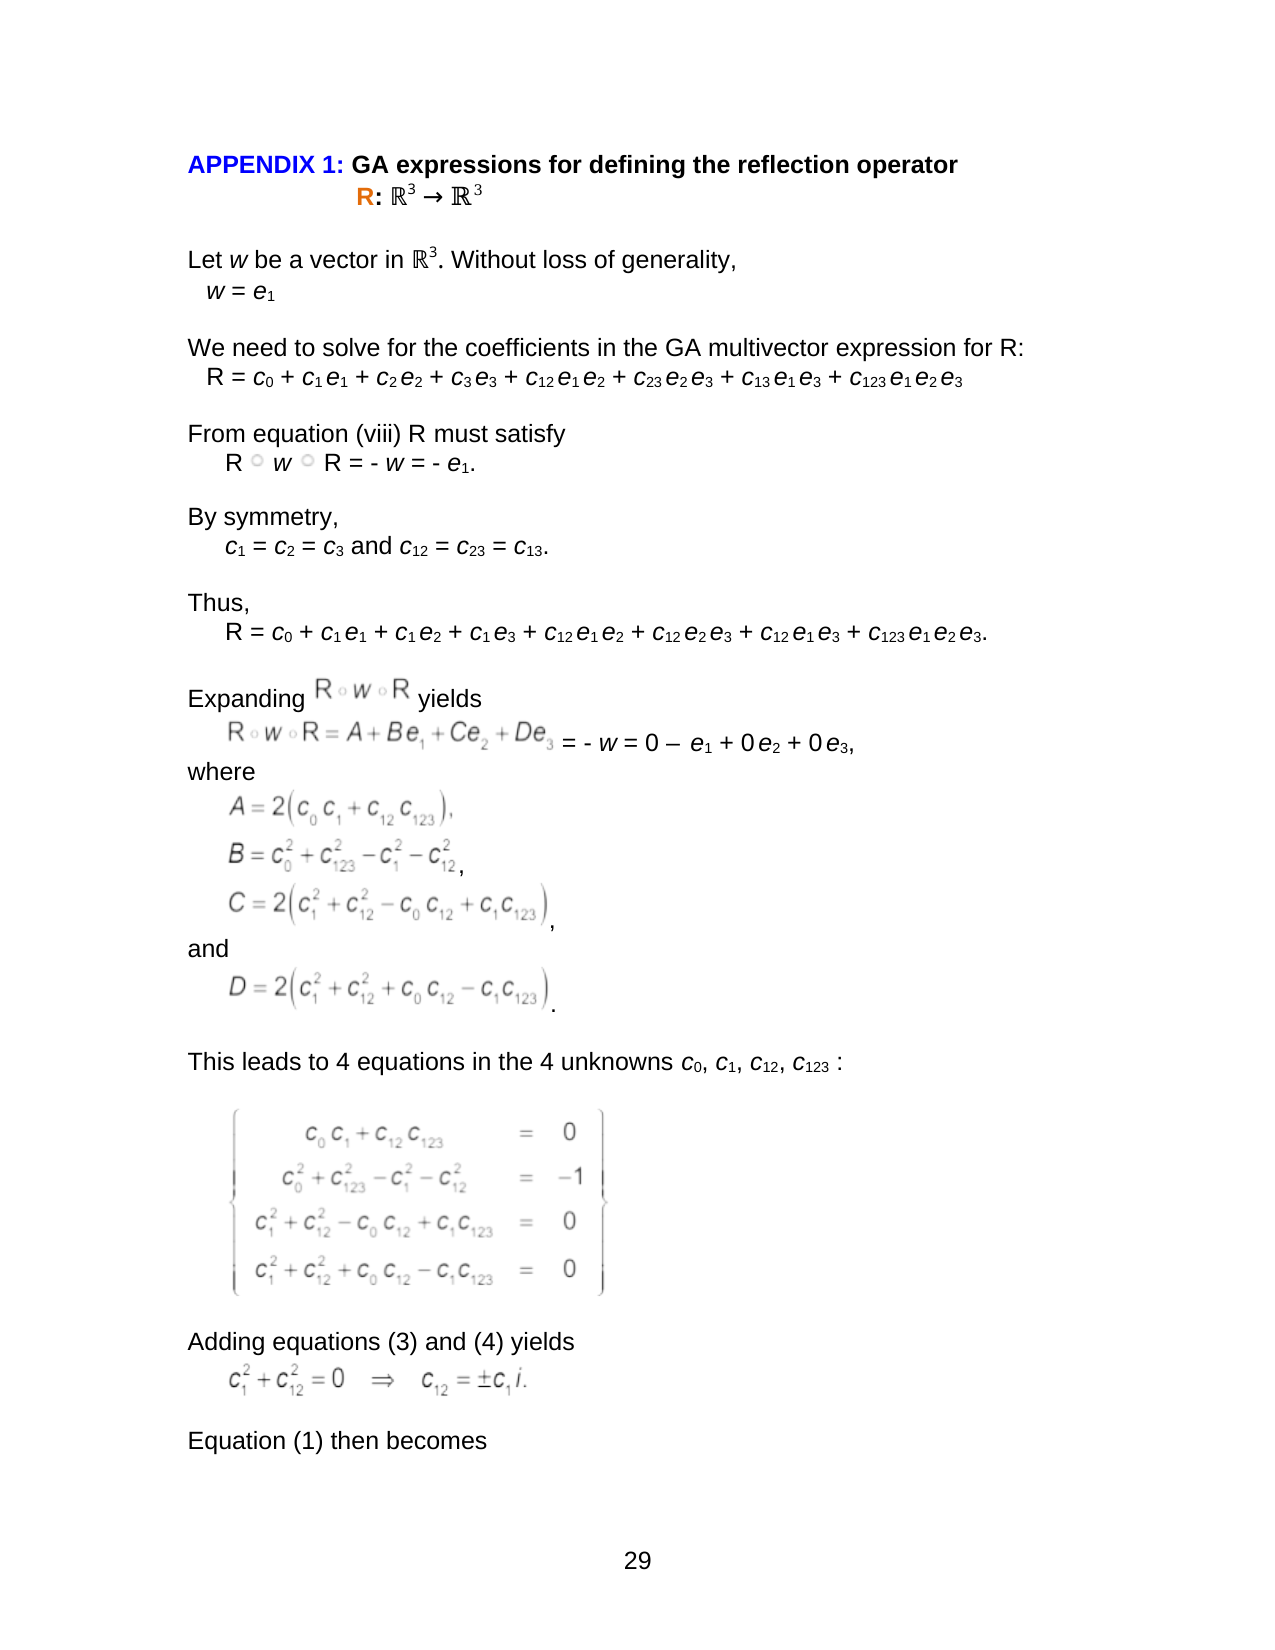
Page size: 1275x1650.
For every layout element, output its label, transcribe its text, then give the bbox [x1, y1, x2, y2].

text Let w be a vector in ℝ3. Without loss of generality, [187, 242, 1087, 276]
text This leads to 4 equations in the 4 unknowns c0, c1, c12, c123 : [187, 1047, 1087, 1075]
text Adding equations (3) and (4) yields [187, 1327, 1087, 1355]
text , [225, 831, 1087, 878]
text , [225, 878, 1087, 934]
text c1 = c2 = c3 and c12 = c23 = c13. [225, 531, 1087, 559]
text R = c0 + c1 e1 + c2 e2 + c3 e3 + c12 e1 e2 + c23 e2 e3 + c13 e1 e3 + c123 e1 e2 e3 [206, 362, 1087, 391]
text Equation (1) then becomes [187, 1426, 1087, 1455]
text = - w = 0 – e1 + 0 e2 + 0 e3, [187, 712, 1087, 757]
text We need to solve for the coefficients in the GA multivector expression for R: [187, 333, 1087, 362]
text and [187, 934, 1087, 962]
text R = c0 + c1 e1 + c1 e2 + c1 e3 + c12 e1 e2 + c12 e2 e3 + c12 e1 e3 + c123 e1 e2 e3. [225, 617, 1087, 646]
text R w R = - w = - e1. [187, 448, 1087, 477]
text w = e1 [206, 276, 1087, 304]
text . [187, 962, 1087, 1018]
text Thus, [187, 588, 1087, 617]
text Expanding yields [187, 674, 1087, 712]
text where [187, 757, 1087, 786]
text From equation (viii) R must satisfy [187, 419, 1087, 448]
text By symmetry, [187, 502, 1087, 531]
text APPENDIX 1: GA expressions for defining the reflection operator R: ℝ3 → ℝ3 [187, 150, 1087, 213]
